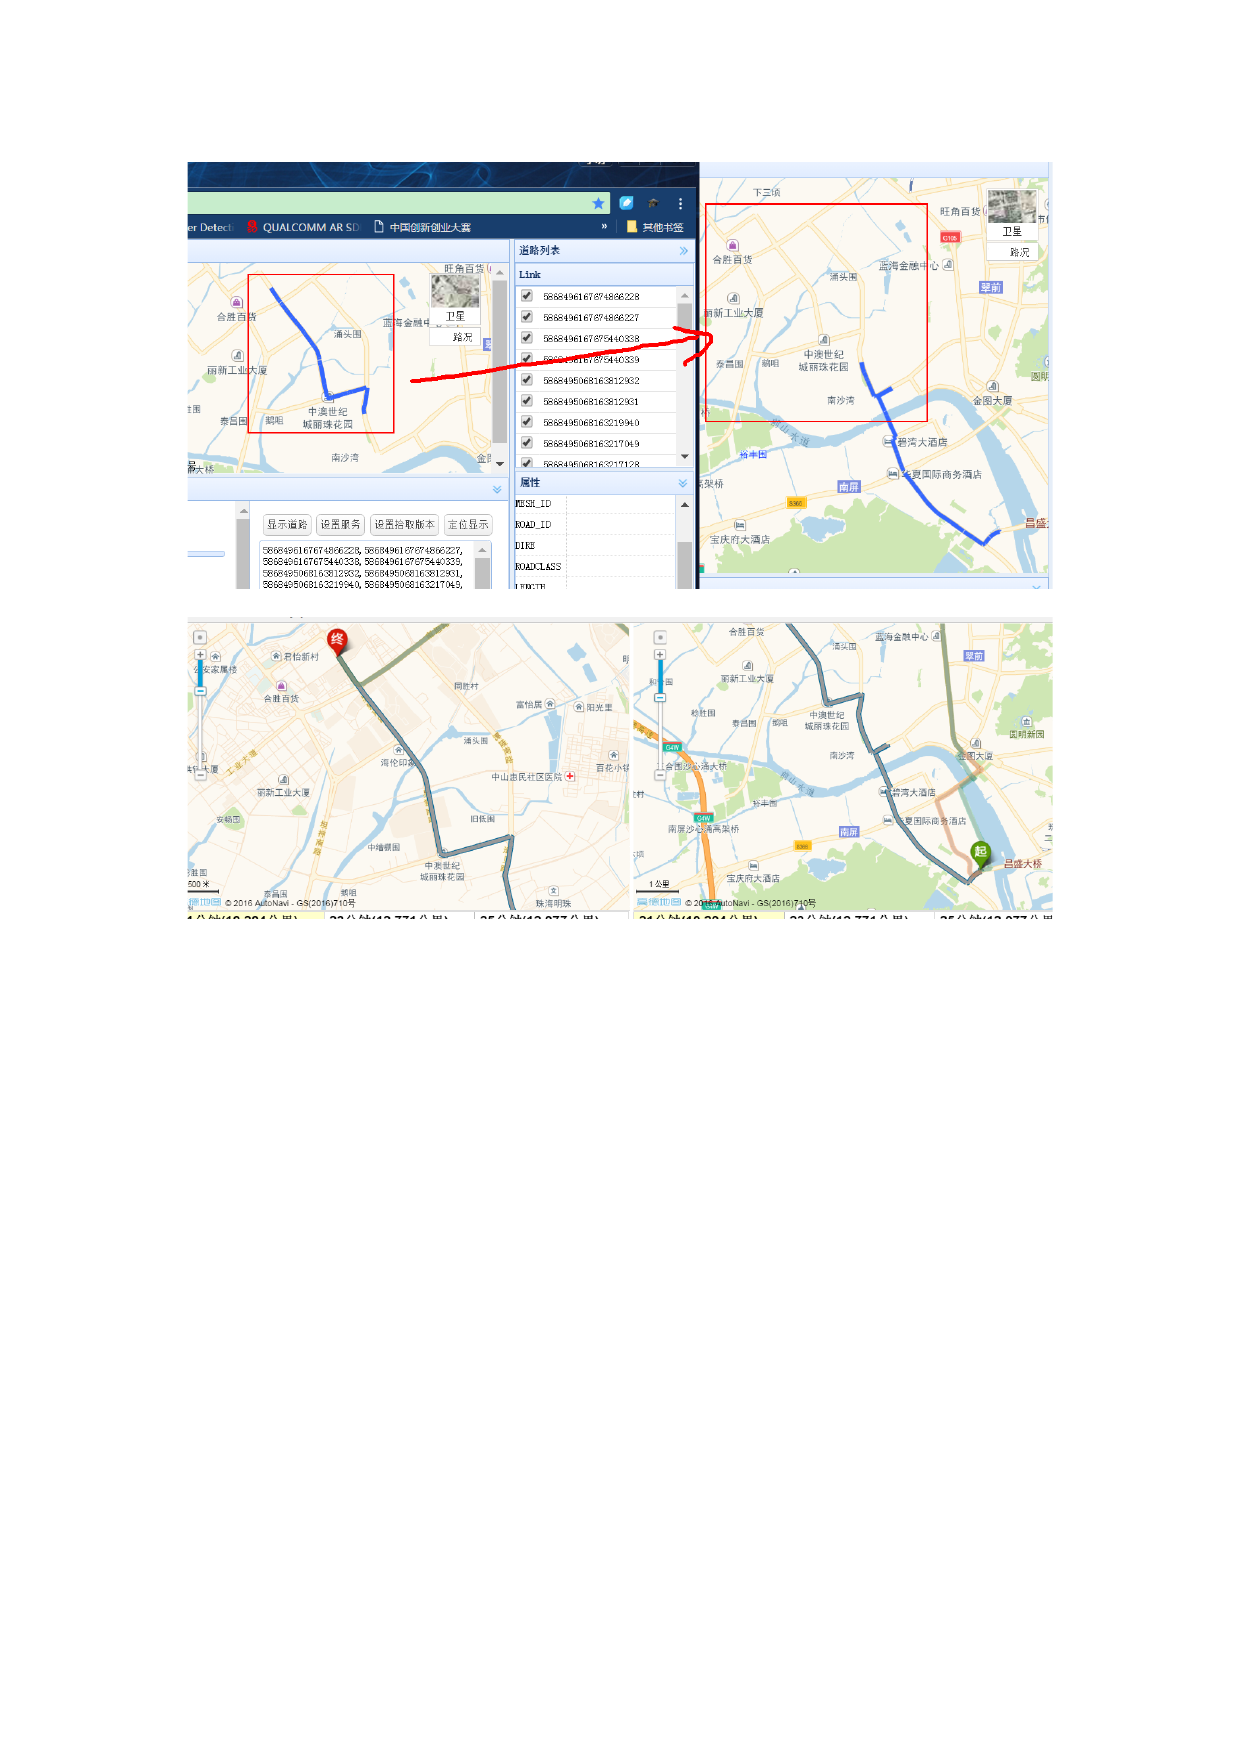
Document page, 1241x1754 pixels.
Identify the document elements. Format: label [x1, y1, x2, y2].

picture [187, 162, 1053, 589]
picture [187, 617, 1053, 919]
